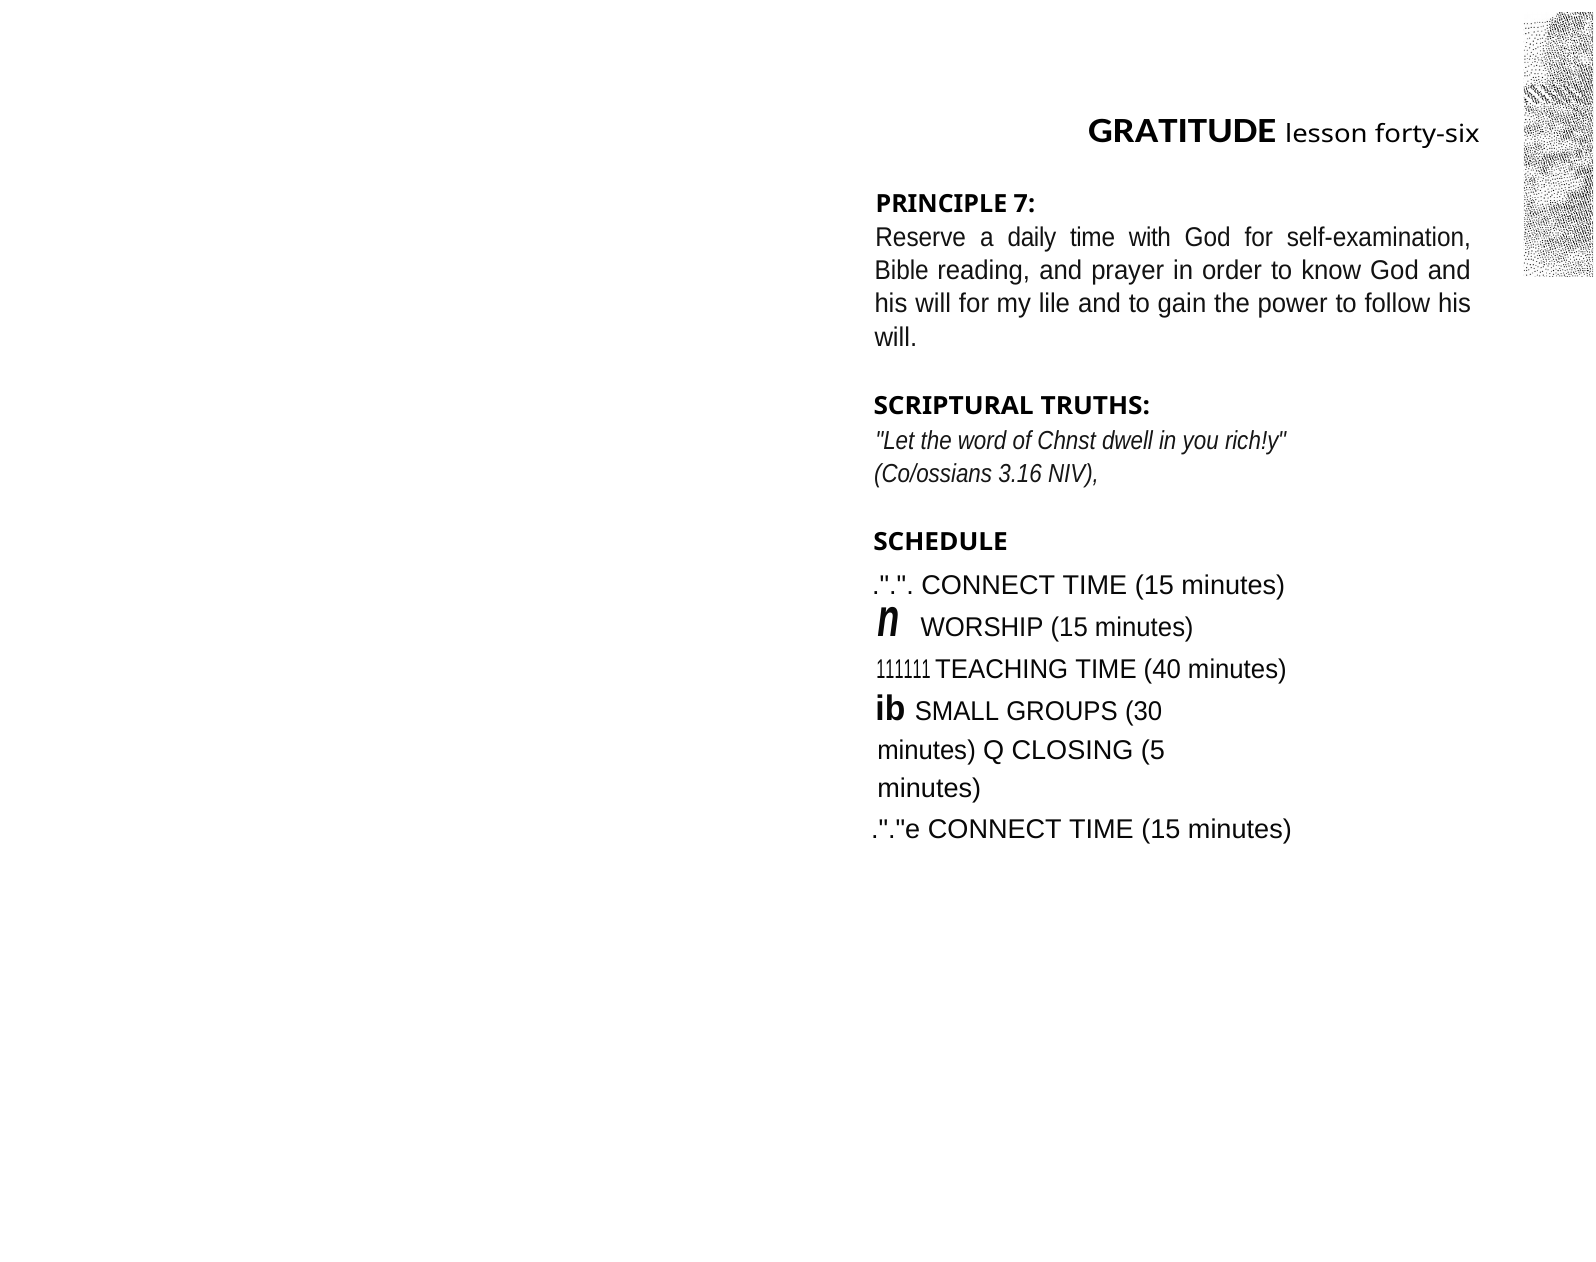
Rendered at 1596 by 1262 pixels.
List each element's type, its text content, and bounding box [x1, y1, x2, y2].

text 111111 TEACHING TIME (40 minutes) [876, 653, 1596, 684]
text PRINCIPLE 7: [875, 186, 1523, 220]
text WORSHIP (15 minutes) [920, 611, 1596, 642]
text "Let the word of Chnst dwell in you rich!y" (Co/ossians 3.16 NIV), [874, 425, 1395, 488]
text GRATITUDE lesson forty-six [33, 108, 1480, 151]
text SCHEDULE [873, 524, 1596, 558]
text .".". CONNECT TIME (15 minutes) [872, 569, 1596, 601]
text SCRIPTURAL TRUTHS: [873, 387, 1596, 422]
picture [1523, 12, 1594, 277]
text ib SMALL GROUPS (30 minutes) Q CLOSING (5 minutes) [875, 687, 1258, 803]
text ."."e CONNECT TIME (15 minutes) [871, 813, 1596, 845]
text Reserve a daily time with God for self-examination, Bible reading, and prayer in order to know God and his will for my lile and to gain the power to follow his will. [874, 221, 1471, 352]
